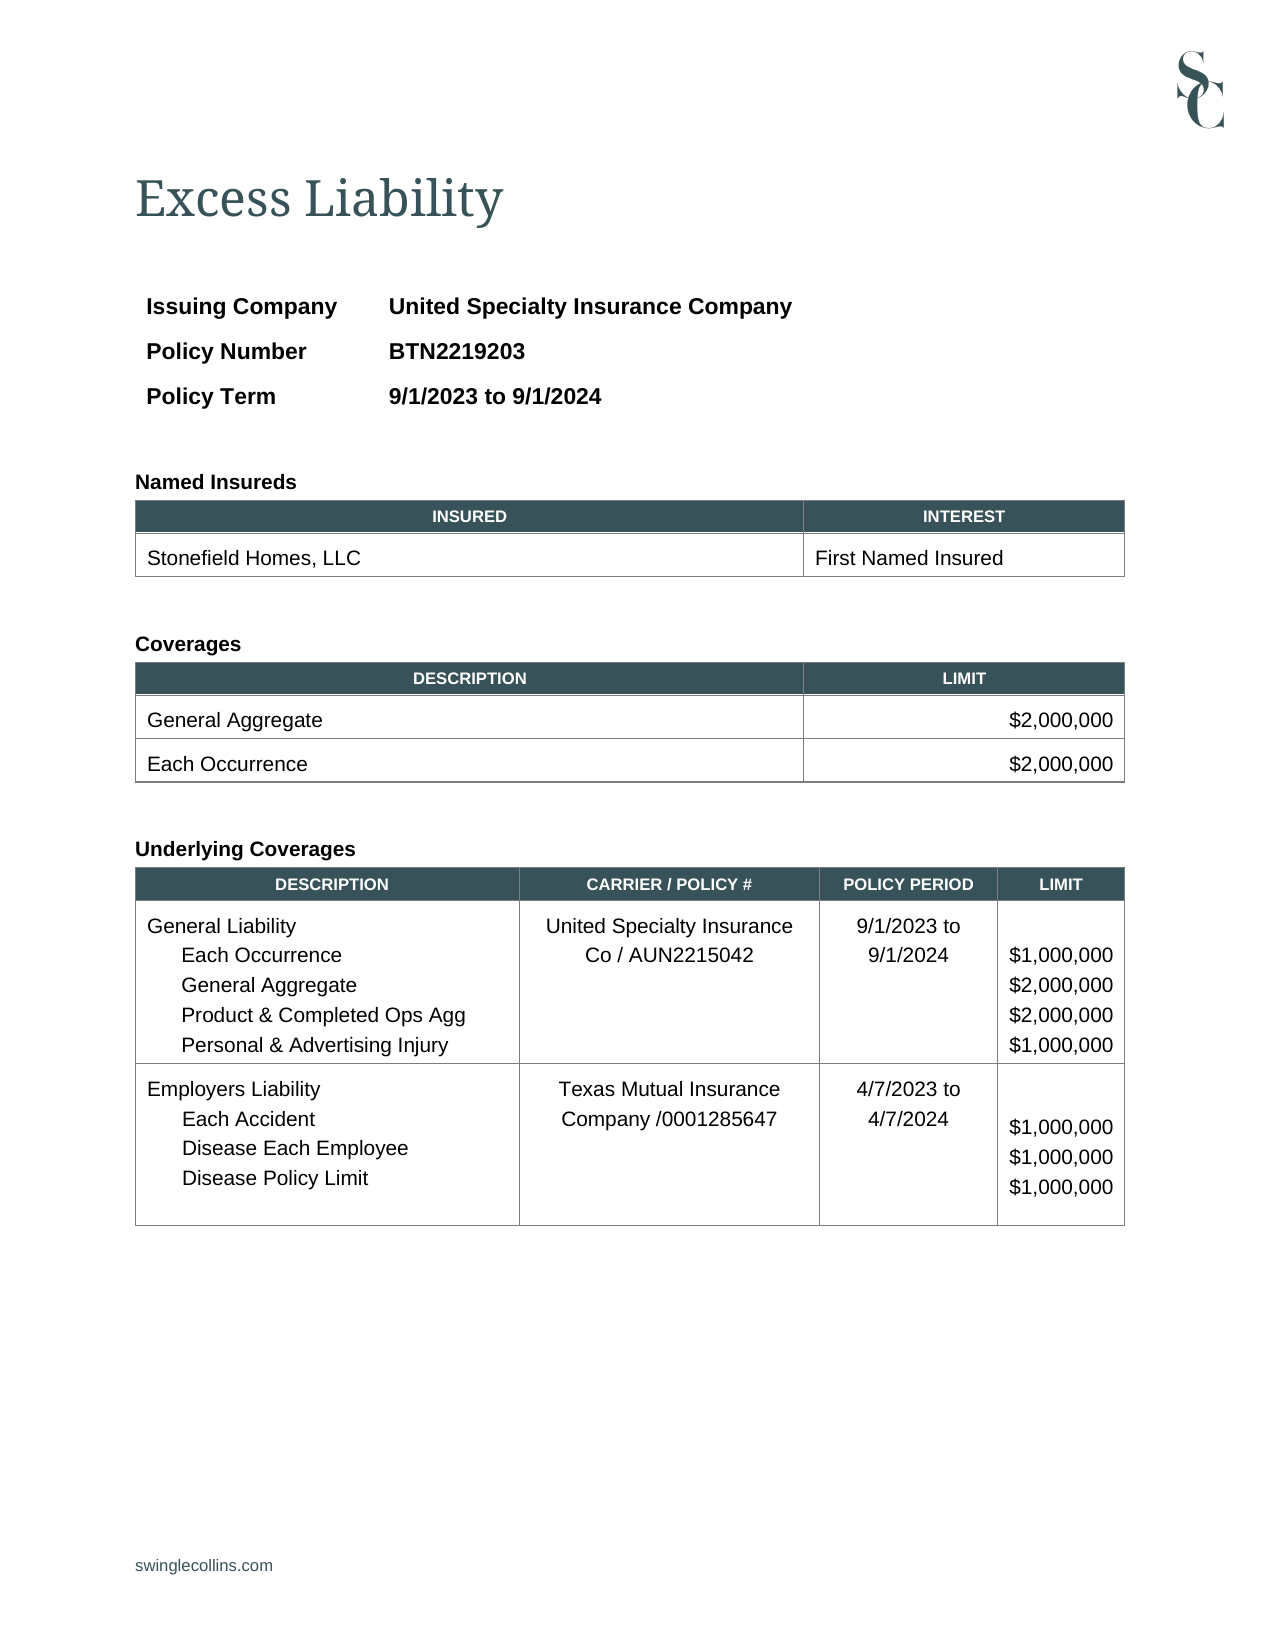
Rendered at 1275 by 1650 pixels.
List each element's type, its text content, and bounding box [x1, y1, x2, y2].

table_cell Texas Mutual Insurance Company /0001285647 [520, 1064, 819, 1225]
text Underlying Coverages [135, 837, 1125, 861]
table_cell $2,000,000 [804, 739, 1124, 781]
table_header Description [136, 868, 519, 900]
table_header Interest [804, 501, 1124, 532]
table_cell 9/1/2023 to 9/1/2024 [378, 370, 1125, 415]
table_cell $1,000,000 $1,000,000 $1,000,000 [998, 1064, 1124, 1225]
table_cell Policy Term [135, 370, 377, 415]
table_header Limit [998, 868, 1124, 900]
table_header Carrier / Policy # [520, 868, 819, 900]
table_cell $1,000,000 $2,000,000 $2,000,000 $1,000,000 [998, 901, 1124, 1063]
table_header Insured [136, 501, 803, 532]
table_cell Employers Liability Each Accident Disease Each Employee Disease Policy Limit [136, 1064, 519, 1225]
table_cell 4/7/2023 to 4/7/2024 [820, 1064, 997, 1225]
table_cell General Aggregate [136, 696, 803, 738]
table_cell BTN2219203 [378, 325, 1125, 370]
text Excess Liability [135, 162, 1125, 231]
table_cell $2,000,000 [804, 696, 1124, 738]
table_cell General Liability Each Occurrence General Aggregate Product & Completed Ops Agg Personal & Advertising Injury [136, 901, 519, 1063]
text Named Insureds [135, 470, 1125, 494]
table_cell Stonefield Homes, LLC [136, 534, 803, 576]
table_cell 9/1/2023 to 9/1/2024 [820, 901, 997, 1063]
text Coverages [135, 632, 1125, 656]
table_cell United Specialty Insurance Co / AUN2215042 [520, 901, 819, 1063]
table_cell Policy Number [135, 325, 377, 370]
table_header Description [136, 663, 803, 694]
table_cell First Named Insured [804, 534, 1124, 576]
table_header Issuing Company [135, 281, 377, 325]
table_header United Specialty Insurance Company [378, 281, 1125, 325]
table_cell Each Occurrence [136, 739, 803, 781]
table_header Limit [804, 663, 1124, 694]
table_header Policy Period [820, 868, 997, 900]
picture [1140, 30, 1261, 150]
